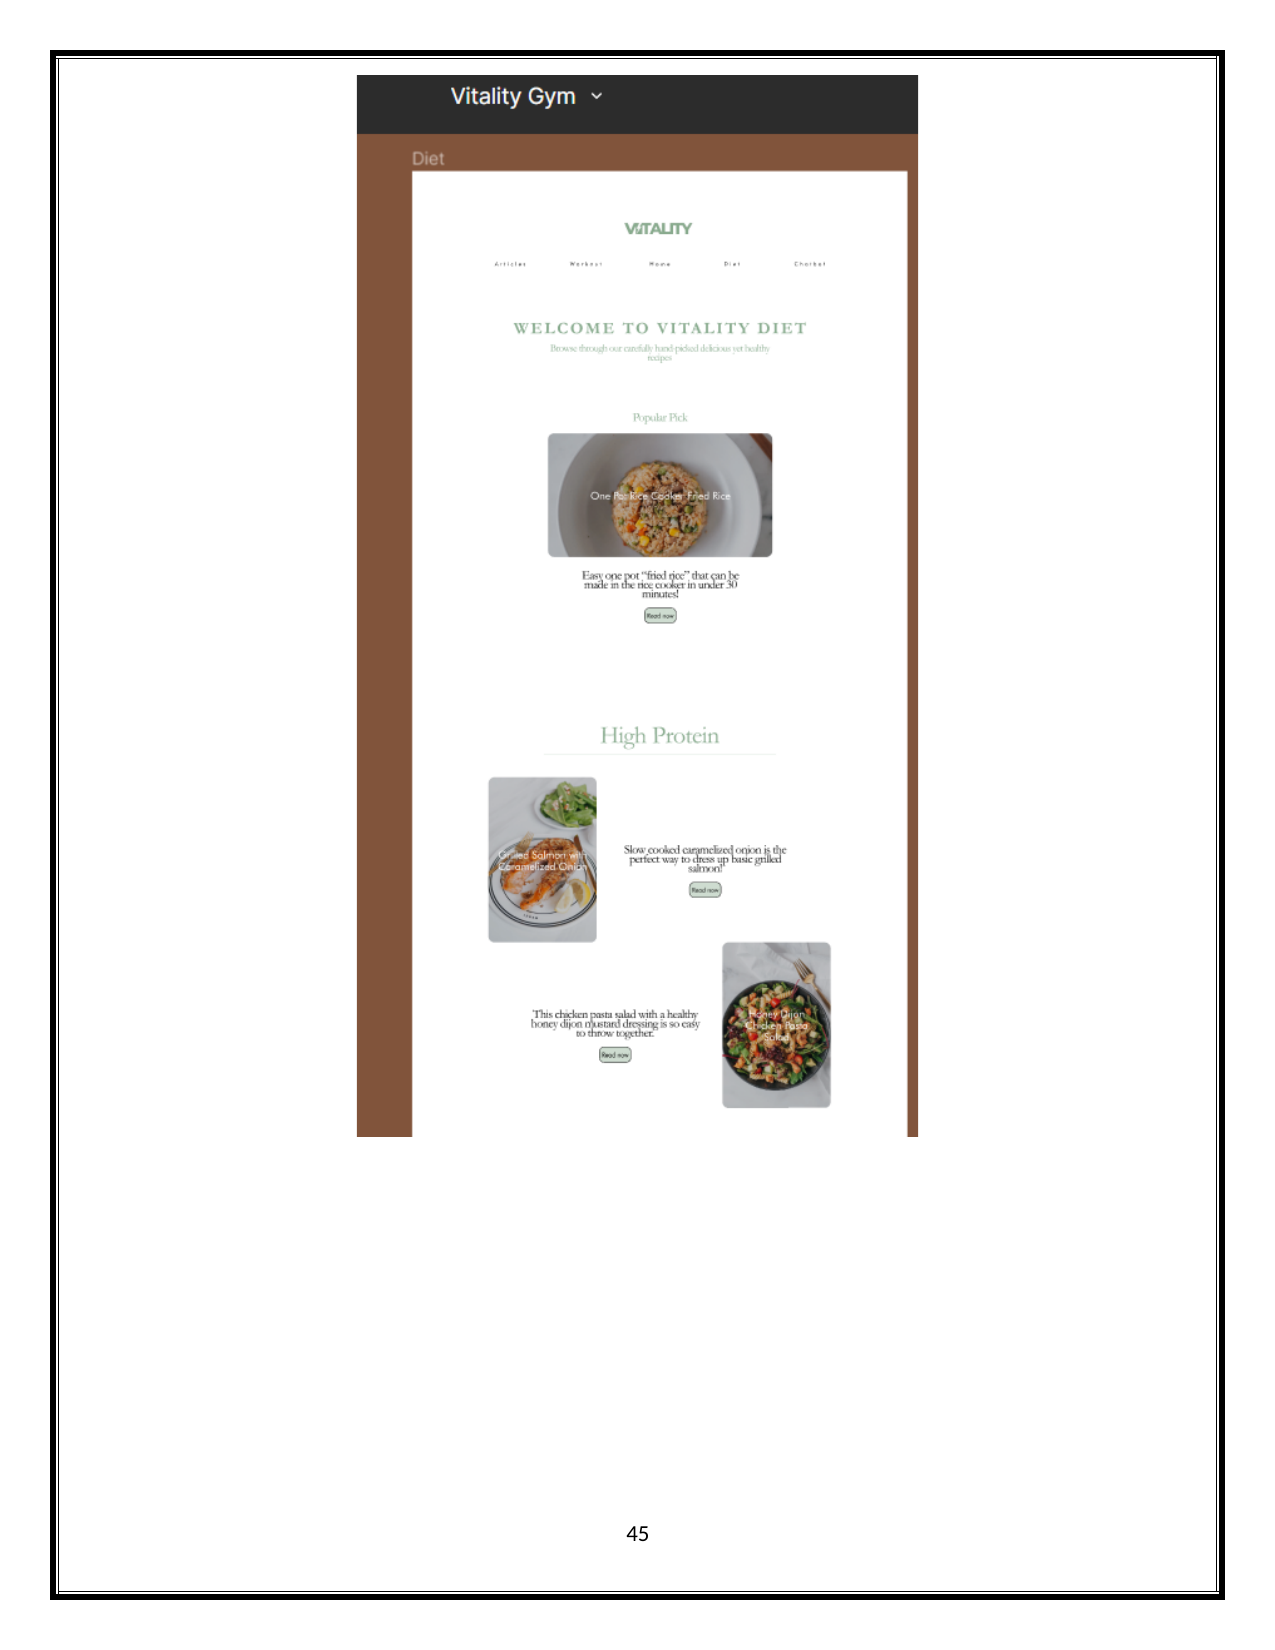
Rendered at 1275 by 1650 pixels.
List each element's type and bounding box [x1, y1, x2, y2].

picture [356, 75, 919, 1137]
